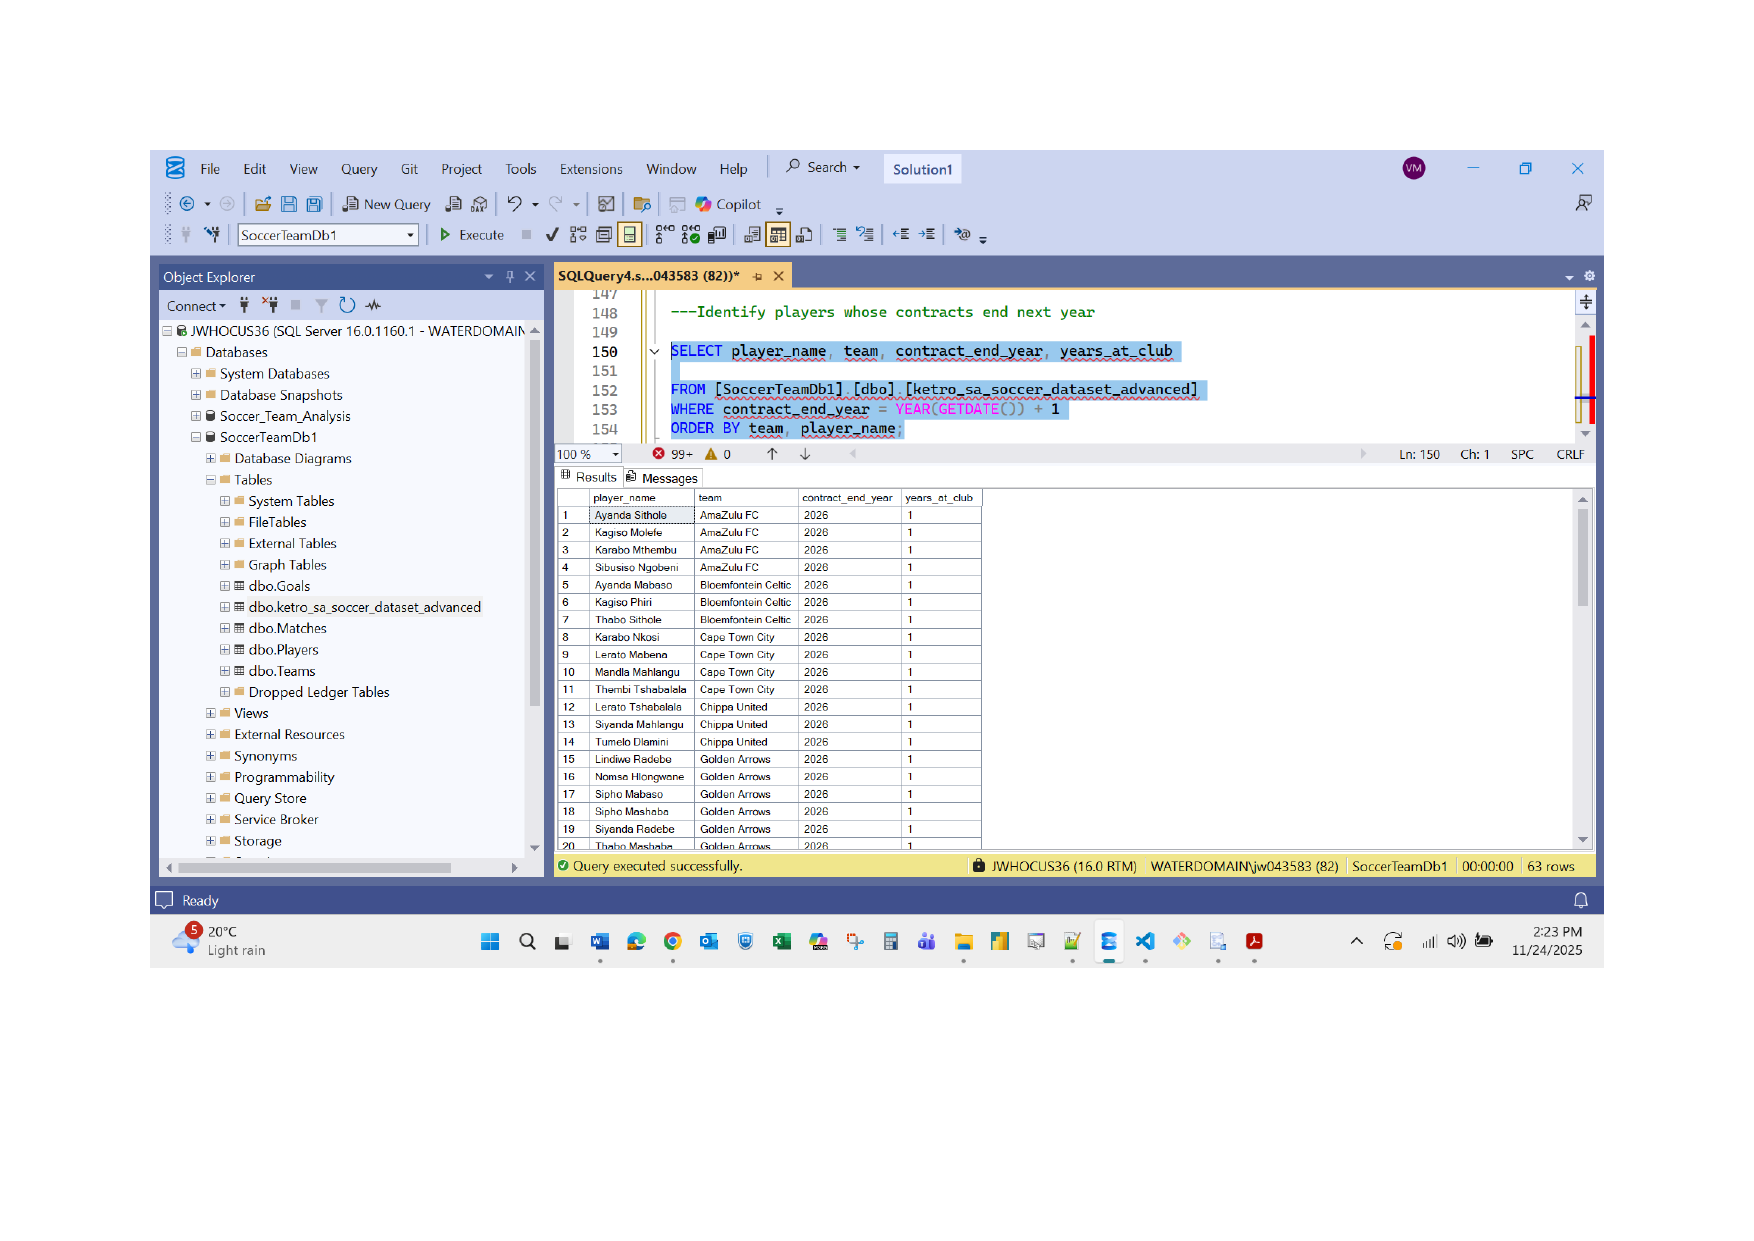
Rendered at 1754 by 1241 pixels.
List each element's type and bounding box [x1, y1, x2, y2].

picture [150, 150, 1604, 968]
